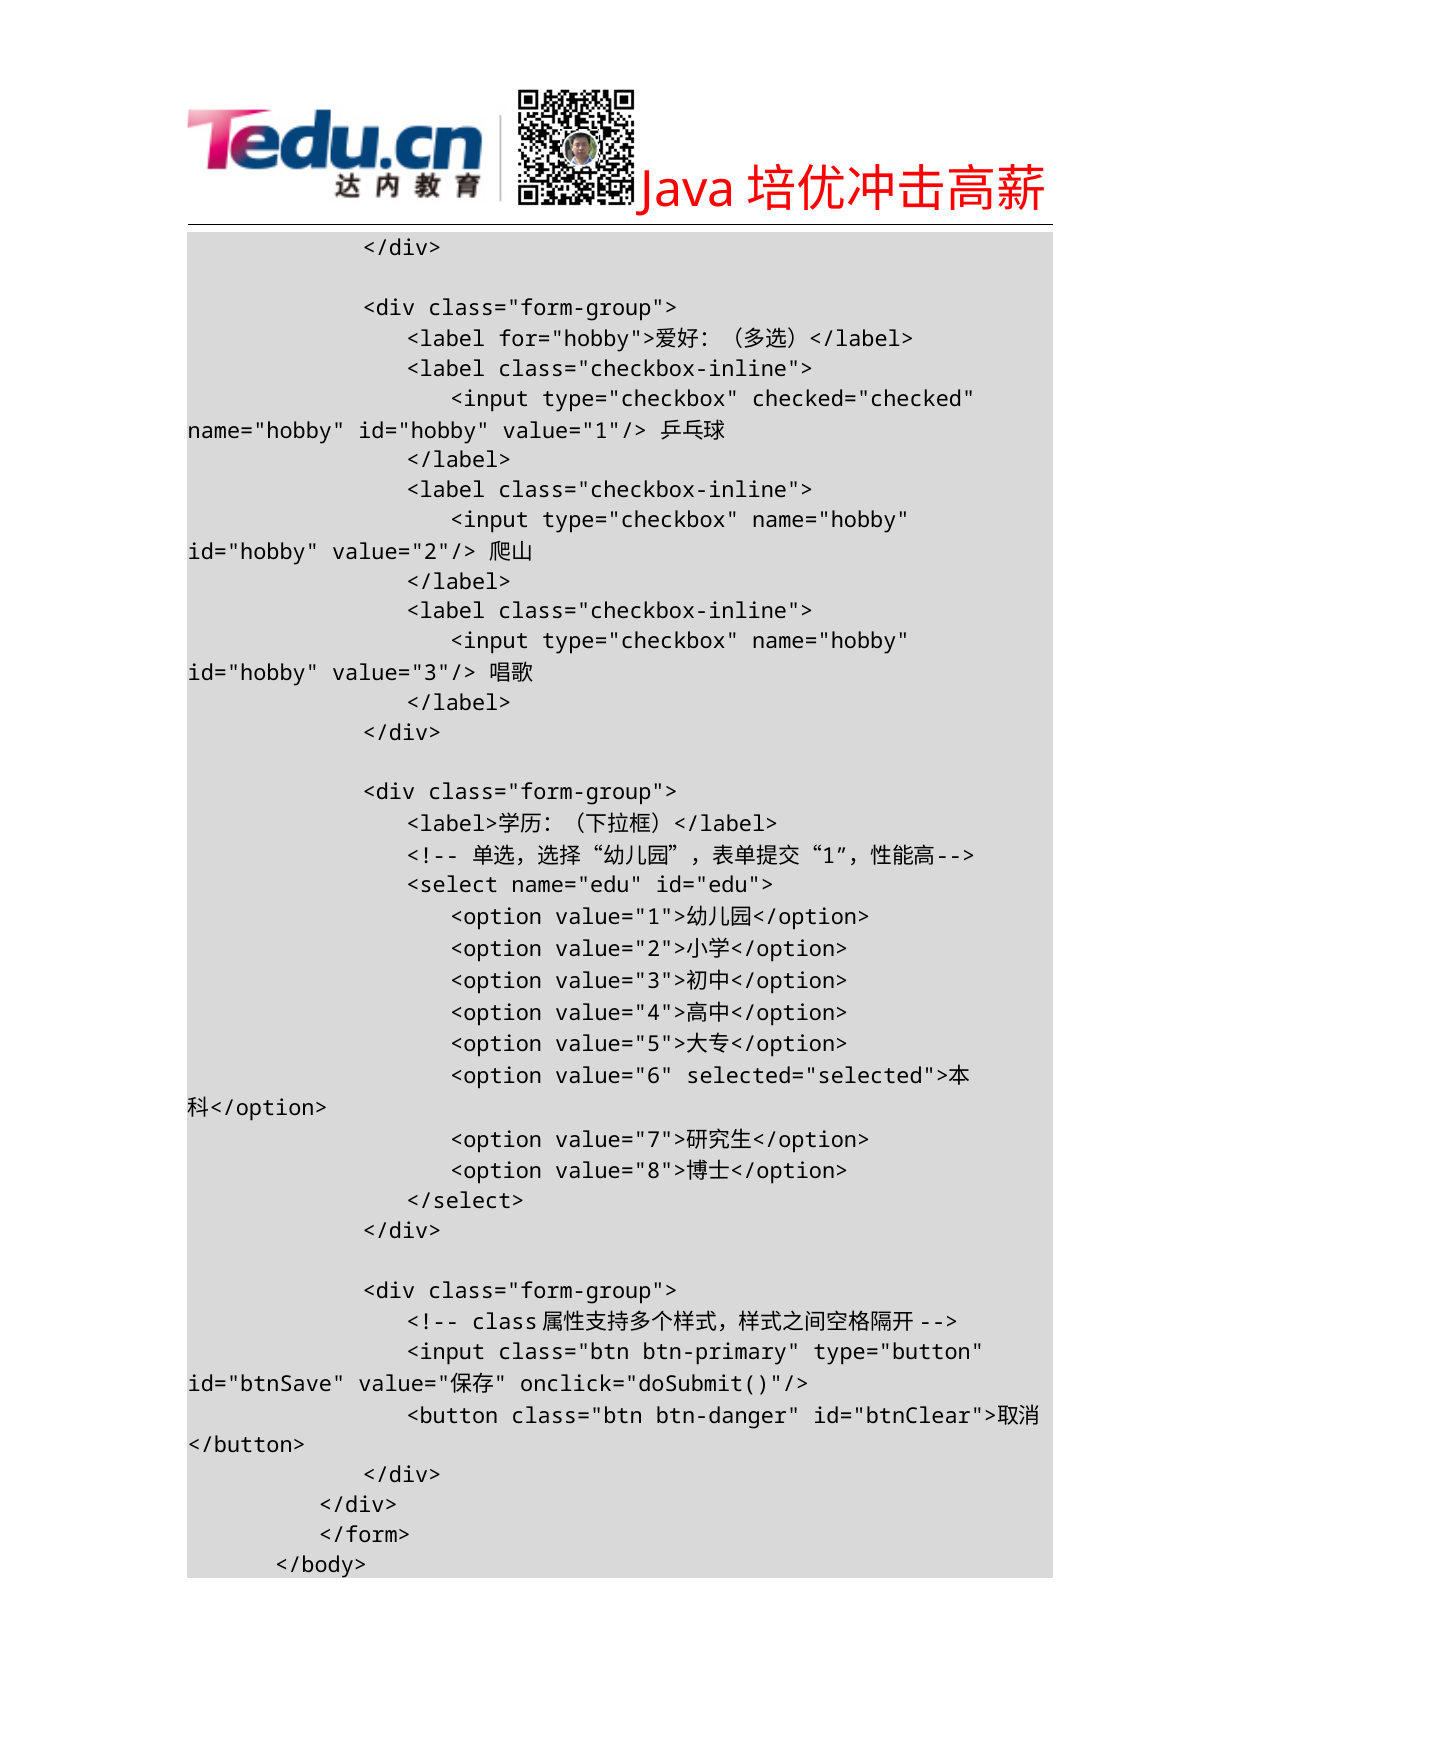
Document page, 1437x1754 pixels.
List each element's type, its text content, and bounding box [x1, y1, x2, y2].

text <label class="checkbox-inline"> [187, 474, 1053, 504]
text <button class="btn btn-danger" id="btnClear">取消</button> [187, 1398, 1053, 1459]
text <option value="8">博士</option> [187, 1153, 1053, 1185]
text <option value="4">高中</option> [187, 994, 1053, 1026]
text <label>学历：（下拉框）</label> [187, 806, 1053, 838]
text </label> [187, 566, 1053, 595]
text </div> [187, 717, 1053, 746]
text <input type="checkbox" name="hobby" id="hobby" value="3"/> 唱歌 [187, 625, 1053, 687]
text <!-- 单选，选择“幼儿园”，表单提交“1”，性能高--> [187, 838, 1053, 869]
picture [516, 88, 636, 207]
text <label class="checkbox-inline"> [187, 353, 1053, 383]
text <option value="5">大专</option> [187, 1026, 1053, 1058]
text <select name="edu" id="edu"> [187, 869, 1053, 899]
text <option value="7">研究生</option> [187, 1122, 1053, 1153]
text <input class="btn btn-primary" type="button" id="btnSave" value="保存" onclick="doSubmit()"/> [187, 1336, 1053, 1398]
text <option value="1">幼儿园</option> [187, 899, 1053, 931]
text <div class="form-group"> [187, 776, 1053, 806]
text </form> [187, 1519, 1053, 1549]
text <label class="checkbox-inline"> [187, 595, 1053, 625]
text <option value="6" selected="selected">本科</option> [187, 1058, 1053, 1122]
text </div> [187, 1215, 1053, 1245]
text <option value="2">小学</option> [187, 931, 1053, 963]
text <!-- class属性支持多个样式，样式之间空格隔开 --> [187, 1304, 1053, 1336]
text <label for="hobby">爱好：（多选）</label> [187, 321, 1053, 353]
text </div> [187, 1459, 1053, 1489]
text <input type="checkbox" checked="checked" name="hobby" id="hobby" value="1"/> 乒乓球 [187, 383, 1053, 444]
text </label> [187, 444, 1053, 474]
text <div class="form-group"> [187, 1274, 1053, 1304]
text </div> [187, 232, 1053, 262]
text </select> [187, 1185, 1053, 1215]
text </label> [187, 687, 1053, 717]
text </div> [187, 1489, 1053, 1519]
text <input type="checkbox" name="hobby" id="hobby" value="2"/> 爬山 [187, 504, 1053, 566]
text <option value="3">初中</option> [187, 963, 1053, 994]
picture [187, 103, 507, 207]
text </body> [187, 1549, 1053, 1578]
text <div class="form-group"> [187, 292, 1053, 321]
